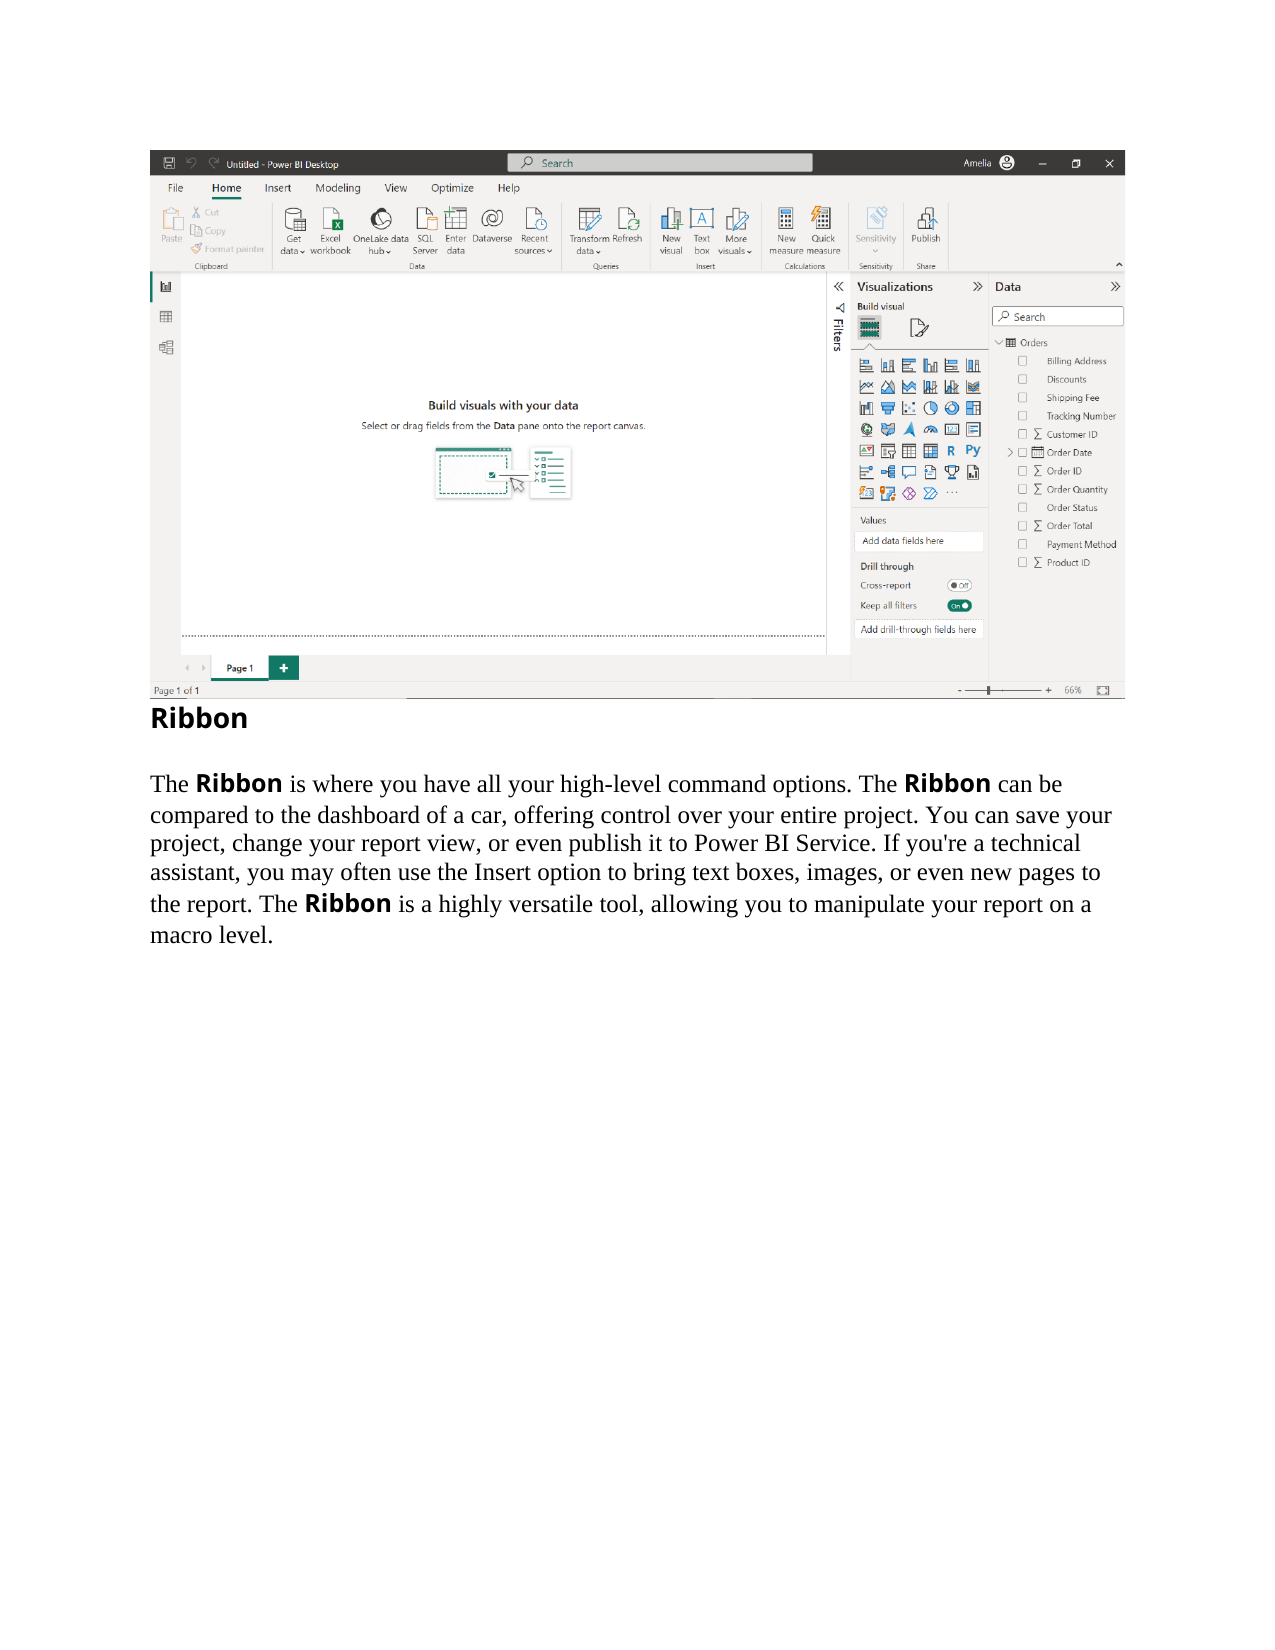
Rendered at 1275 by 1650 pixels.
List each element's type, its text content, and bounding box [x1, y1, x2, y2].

text The Ribbon is where you have all your high-level command options. The Ribbon can be compared to the dashboard of a car, offering control over your entire project. You can save your project, change your report view, or even publish it to Power BI Service. If you're a technical assistant, you may often use the Insert option to bring text boxes, images, or even new pages to the report. The Ribbon is a highly versatile tool, allowing you to manipulate your report on a macro level. [150, 766, 1125, 949]
text Ribbon [150, 699, 1125, 737]
picture [150, 150, 1125, 699]
